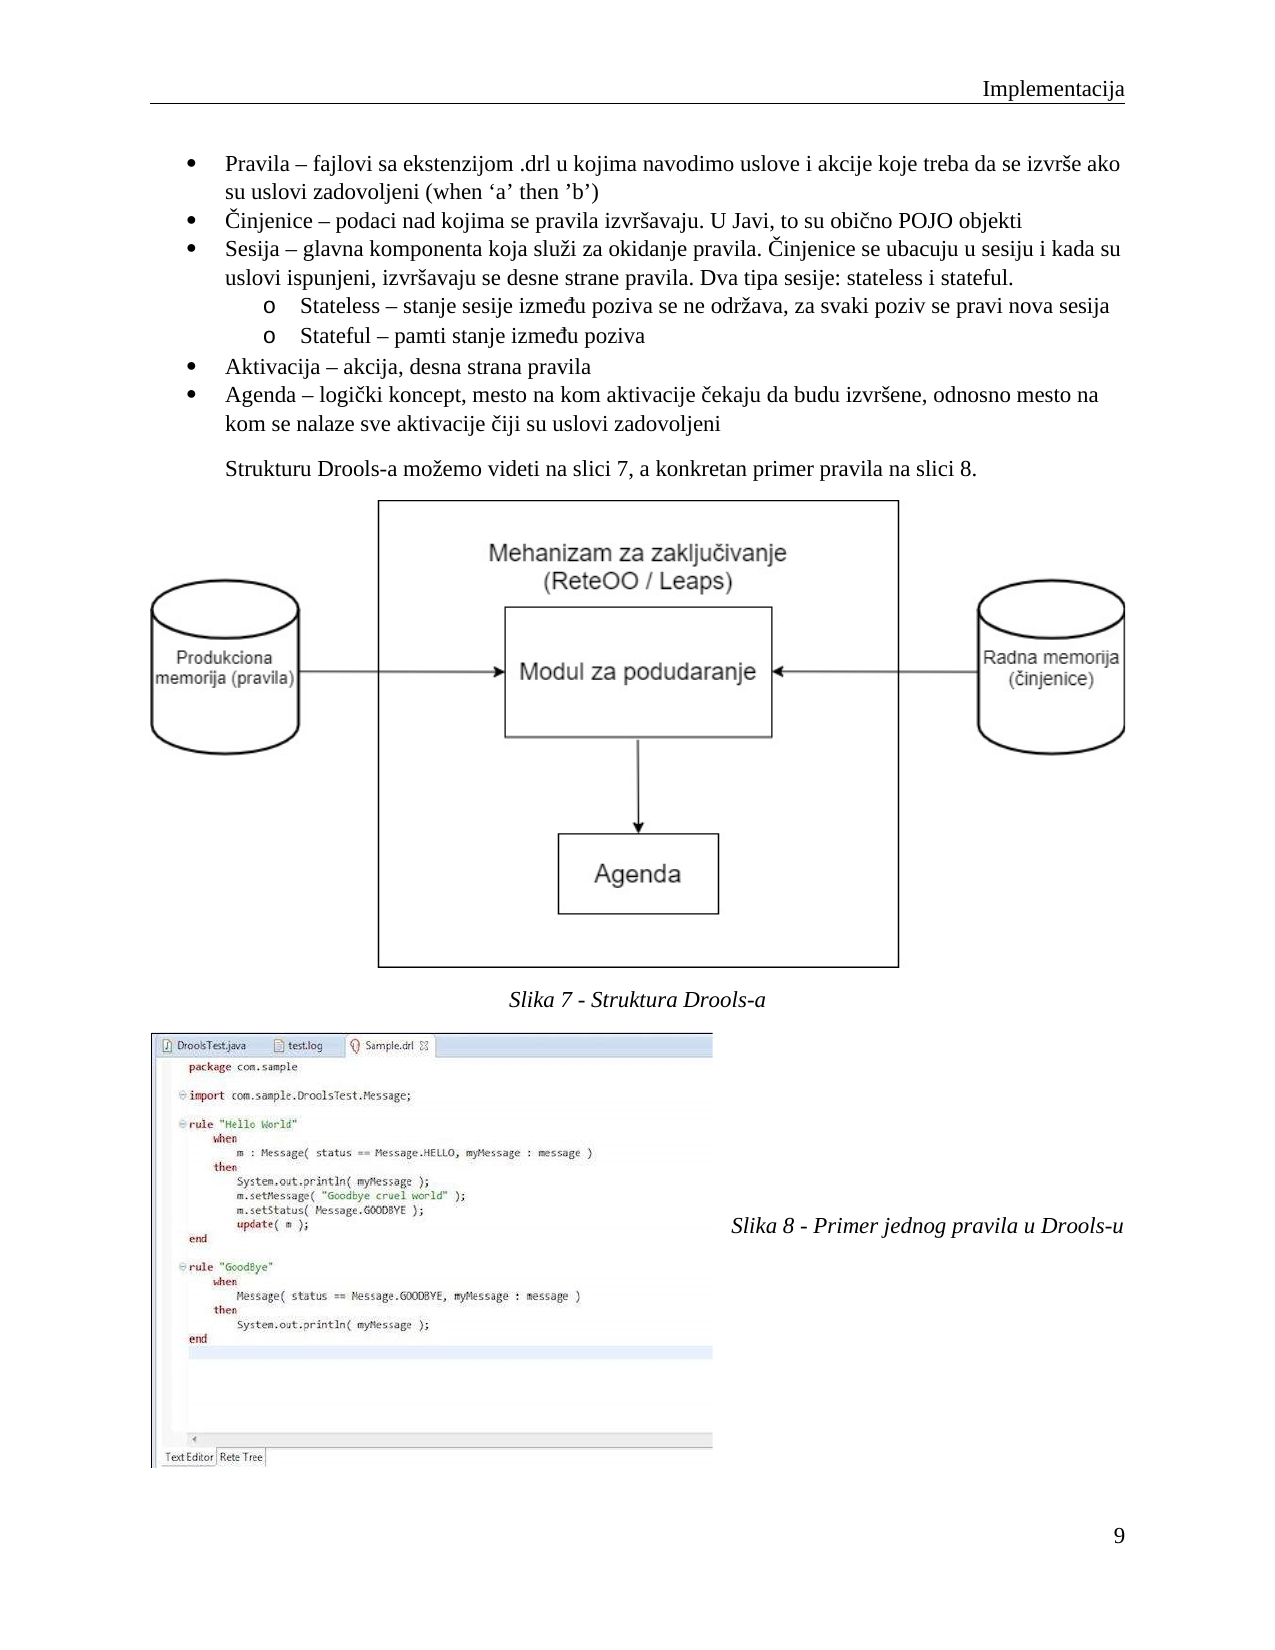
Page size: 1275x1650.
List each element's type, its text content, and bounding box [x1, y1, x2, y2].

list Aktivacija – akcija, desna strana pravila [187, 353, 1125, 379]
text Slika 7 - Struktura Drools-a [150, 986, 1125, 1013]
list Stateless – stanje sesije između poziva se ne održava, za svaki poziv se pravi nova sesija [262, 292, 1125, 320]
list Stateful – pamti stanje između poziva [262, 323, 1125, 351]
list Pravila – fajlovi sa ekstenzijom .drl u kojima navodimo uslove i akcije koje treba da se izvrše ako su uslovi zadovoljeni (when ‘a’ then ’b’) [187, 150, 1125, 205]
list Agenda – logički koncept, mesto na kom aktivacije čekaju da budu izvršene, odnosno mesto na kom se nalaze sve aktivacije čiji su uslovi zadovoljeni [187, 381, 1125, 436]
picture [150, 1032, 713, 1467]
list Činjenice – podaci nad kojima se pravila izvršavaju. U Javi, to su obično POJO objekti [187, 207, 1125, 233]
text Strukturu Drools-a možemo videti na slici 7, a konkretan primer pravila na slici 8. [225, 455, 1125, 481]
text Slika 8 - Primer jednog pravila u Drools-u [713, 1212, 1125, 1238]
list Sesija – glavna komponenta koja služi za okidanje pravila. Činjenice se ubacuju u sesiju i kada su uslovi ispunjeni, izvršavaju se desne strane pravila. Dva tipa sesije: stateless i stateful. [187, 235, 1125, 290]
picture [150, 500, 1125, 968]
